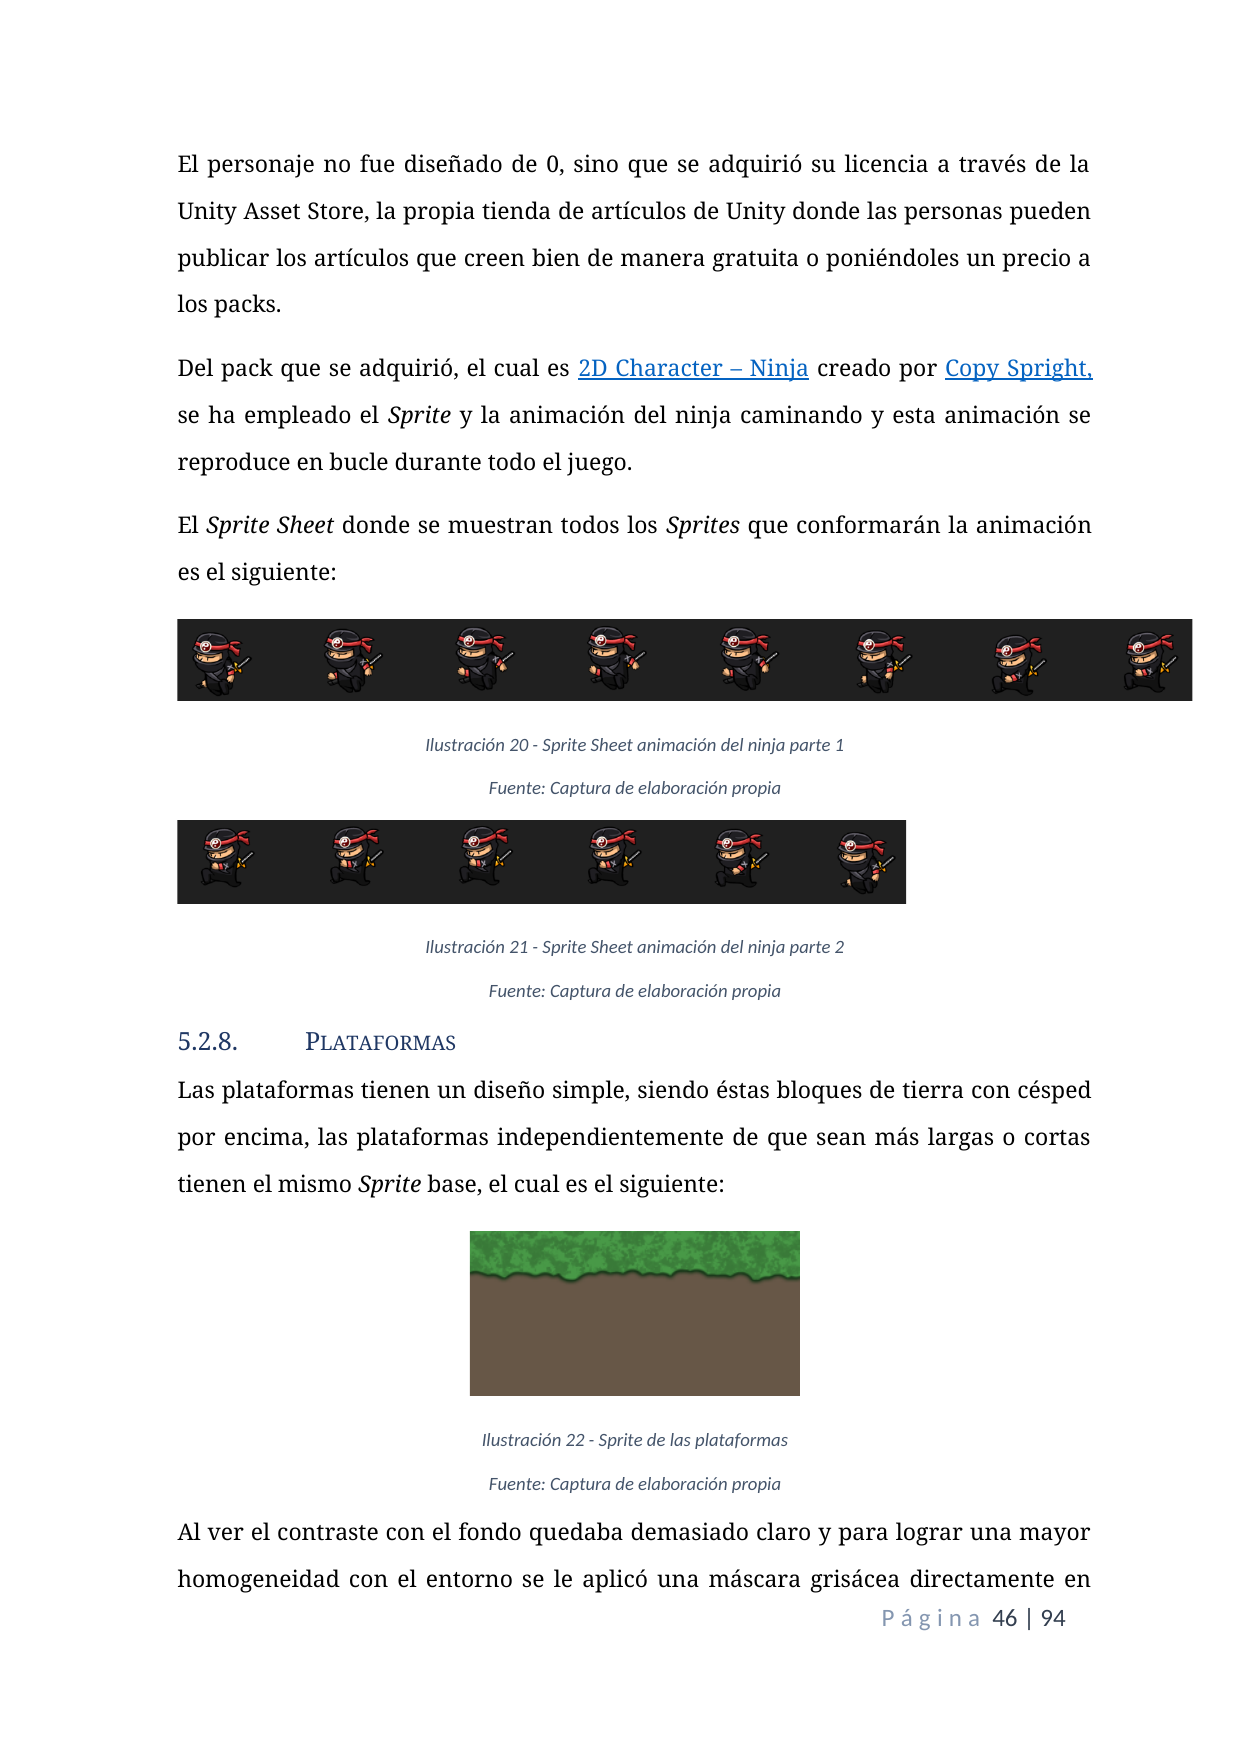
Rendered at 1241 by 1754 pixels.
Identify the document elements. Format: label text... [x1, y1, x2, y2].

list Plataformas [177, 1023, 1092, 1057]
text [177, 1516, 1092, 1594]
text El Sprite Sheet donde se muestran todos los Sprites que conformarán la animación es el siguiente: [177, 509, 1092, 587]
text Fuente: Captura de elaboración propia [177, 1472, 1092, 1495]
text Las plataformas tienen un diseño simple, siendo éstas bloques de tierra con césped por encima, las plataformas independientemente de que sean más largas o cortas tienen el mismo Sprite base, el cual es el siguiente: [177, 1074, 1092, 1199]
picture [177, 820, 907, 904]
picture [177, 619, 1193, 701]
text Fuente: Captura de elaboración propia [177, 979, 1092, 1002]
text Del pack que se adquirió, el cual es 2D Character – Ninja creado por Copy Spright, se ha empleado el Sprite y la animación del ninja caminando y esta animación se reproduce en bucle durante todo el juego. [177, 352, 1092, 477]
text Fuente: Captura de elaboración propia [177, 776, 1092, 799]
picture [469, 1231, 800, 1396]
text El personaje no fue diseñado de 0, sino que se adquirió su licencia a través de la Unity Asset Store, la propia tienda de artículos de Unity donde las personas pueden publicar los artículos que creen bien de manera gratuita o poniéndoles un precio a los packs. [177, 148, 1092, 319]
